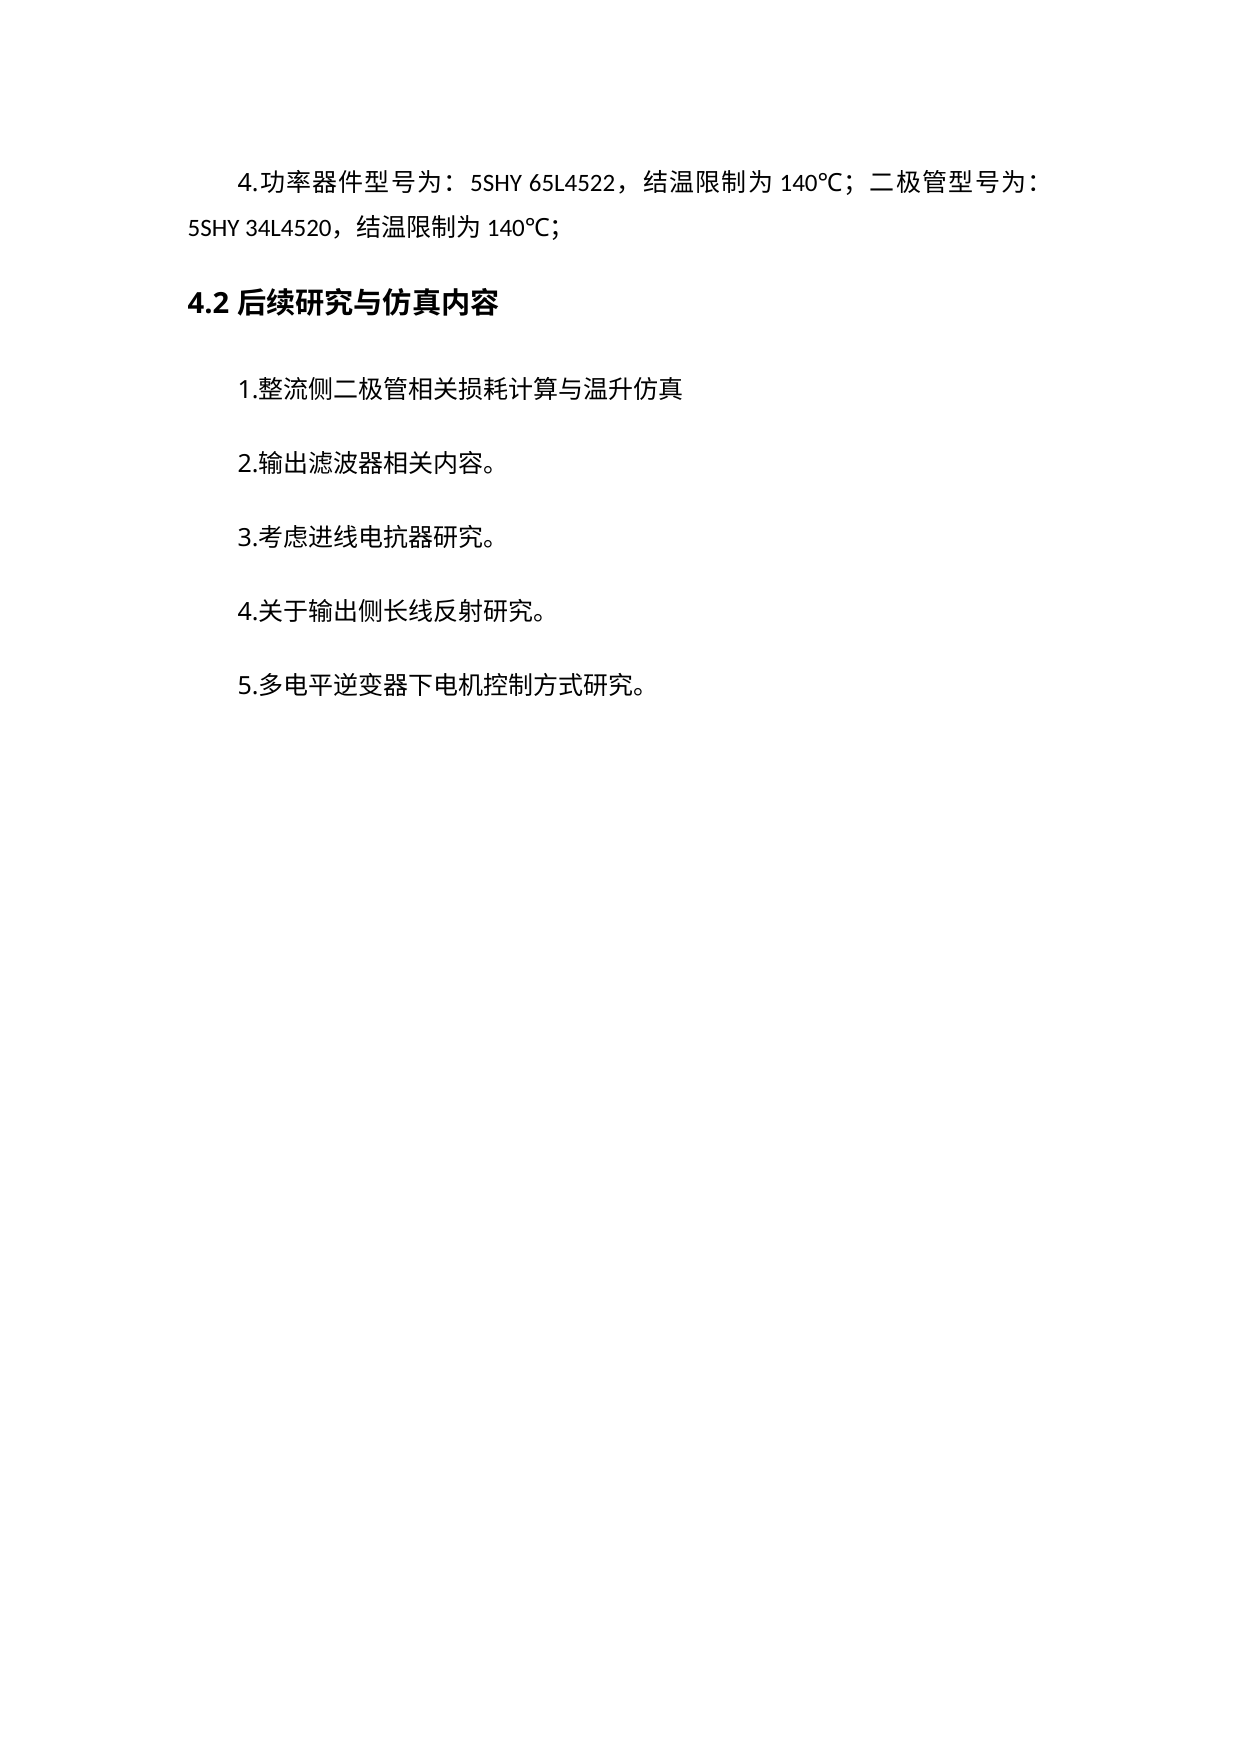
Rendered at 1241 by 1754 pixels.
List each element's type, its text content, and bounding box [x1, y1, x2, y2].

text 4.功率器件型号为：5SHY 65L4522，结温限制为140℃；二极管型号为：5SHY 34L4520，结温限制为140℃； [187, 162, 1053, 243]
text 3.考虑进线电抗器研究。 [187, 503, 1053, 568]
subtitle 4.2 后续研究与仿真内容 [187, 269, 1053, 334]
text 2.输出滤波器相关内容。 [187, 429, 1053, 494]
text 4.关于输出侧长线反射研究。 [187, 577, 1053, 642]
text 5.多电平逆变器下电机控制方式研究。 [187, 651, 1053, 716]
text 1.整流侧二极管相关损耗计算与温升仿真 [187, 355, 1053, 420]
